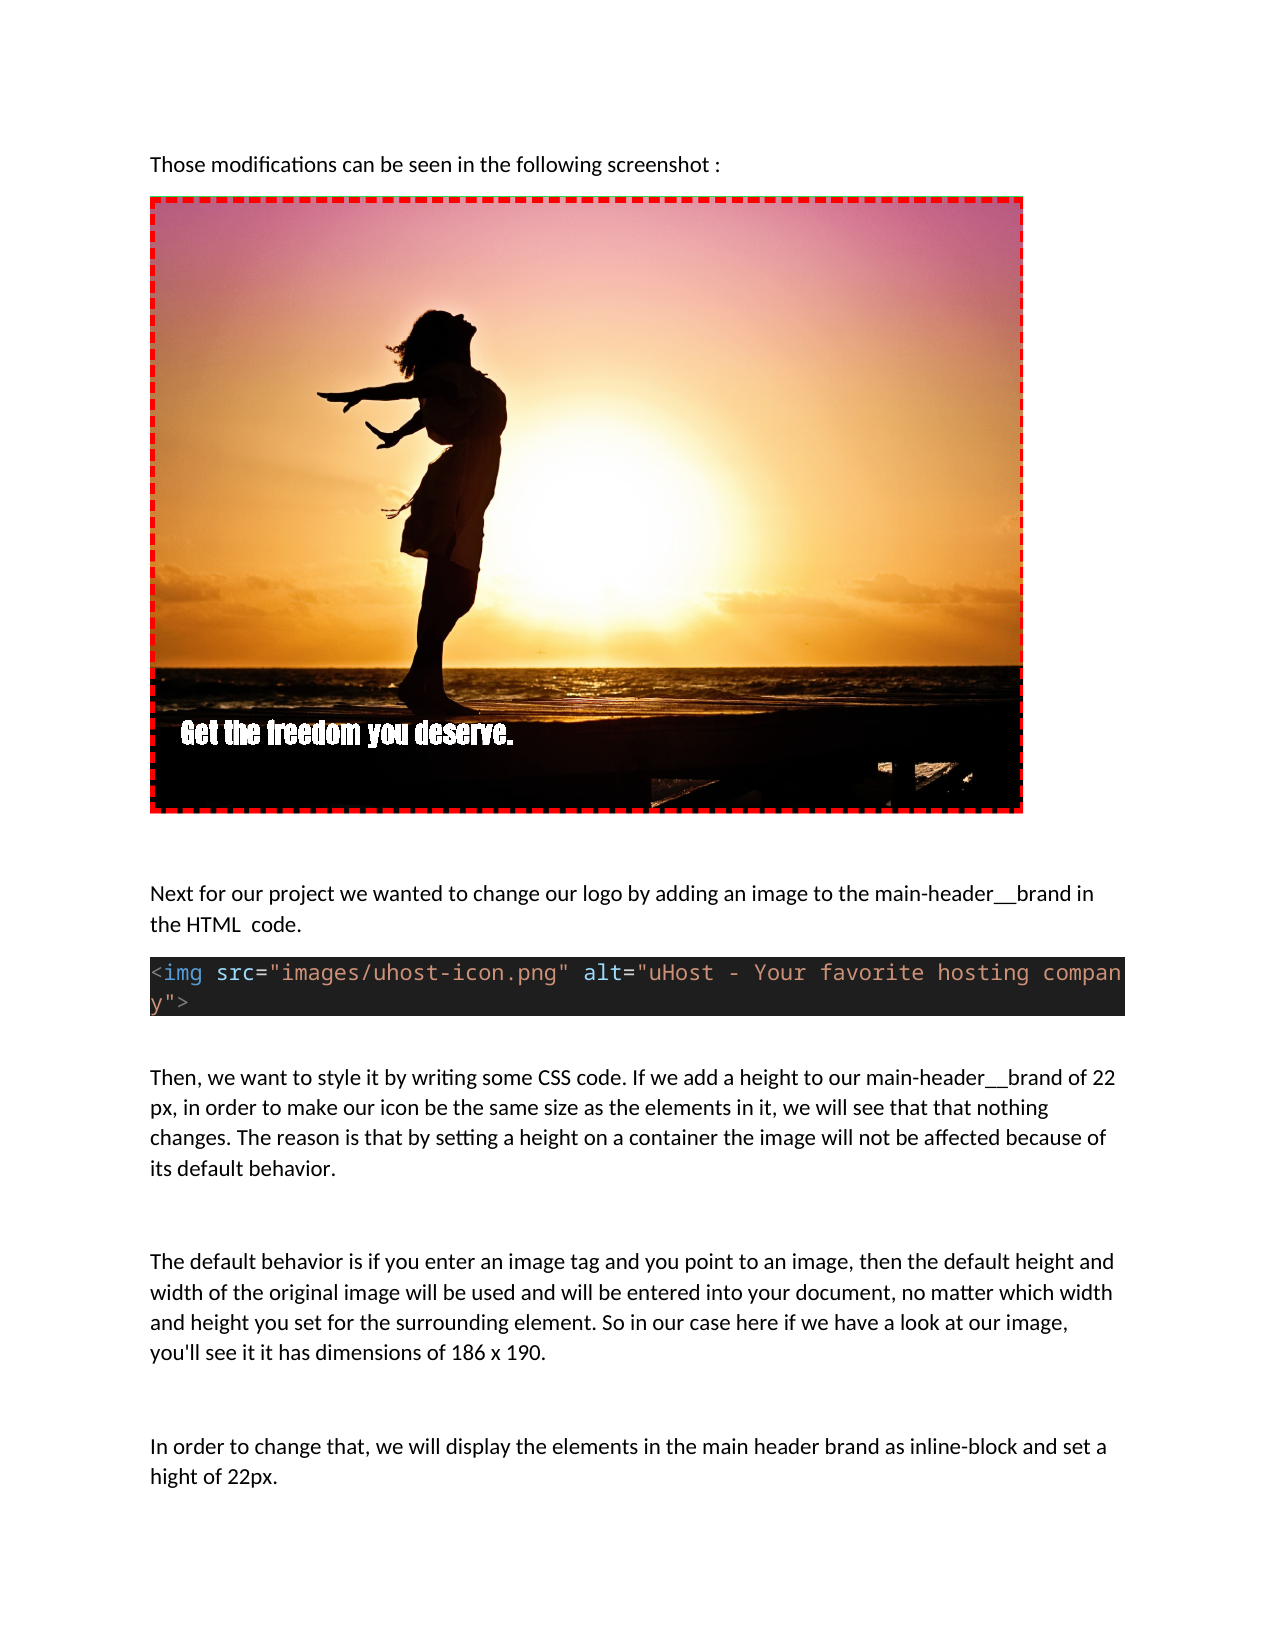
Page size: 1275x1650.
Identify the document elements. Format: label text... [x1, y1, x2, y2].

picture [150, 196, 1024, 814]
text Then, we want to style it by writing some CSS code. If we add a height to our main-header__brand of 22 px, in order to make our icon be the same size as the elements in it, we will see that that nothing changes. The reason is that by setting a height on a container the image will not be affected because of its default behavior. [150, 1063, 1125, 1182]
text The default behavior is if you enter an image tag and you point to an image, then the default height and width of the original image will be used and will be entered into your document, no matter which width and height you set for the surrounding element. So in our case here if we have a look at our image, you'll see it it has dimensions of 186 x 190. [150, 1247, 1125, 1366]
text Next for our project we wanted to change our logo by adding an image to the main-header__brand in the HTML code. [150, 879, 1125, 938]
text Those modifications can be seen in the following screenshot : [150, 150, 1125, 178]
text In order to change that, we will display the elements in the main header brand as inline-block and set a hight of 22px. [150, 1432, 1125, 1490]
text <img src="images/uhost-icon.png" alt="uHost - Your favorite hosting company"> [150, 957, 1125, 1016]
